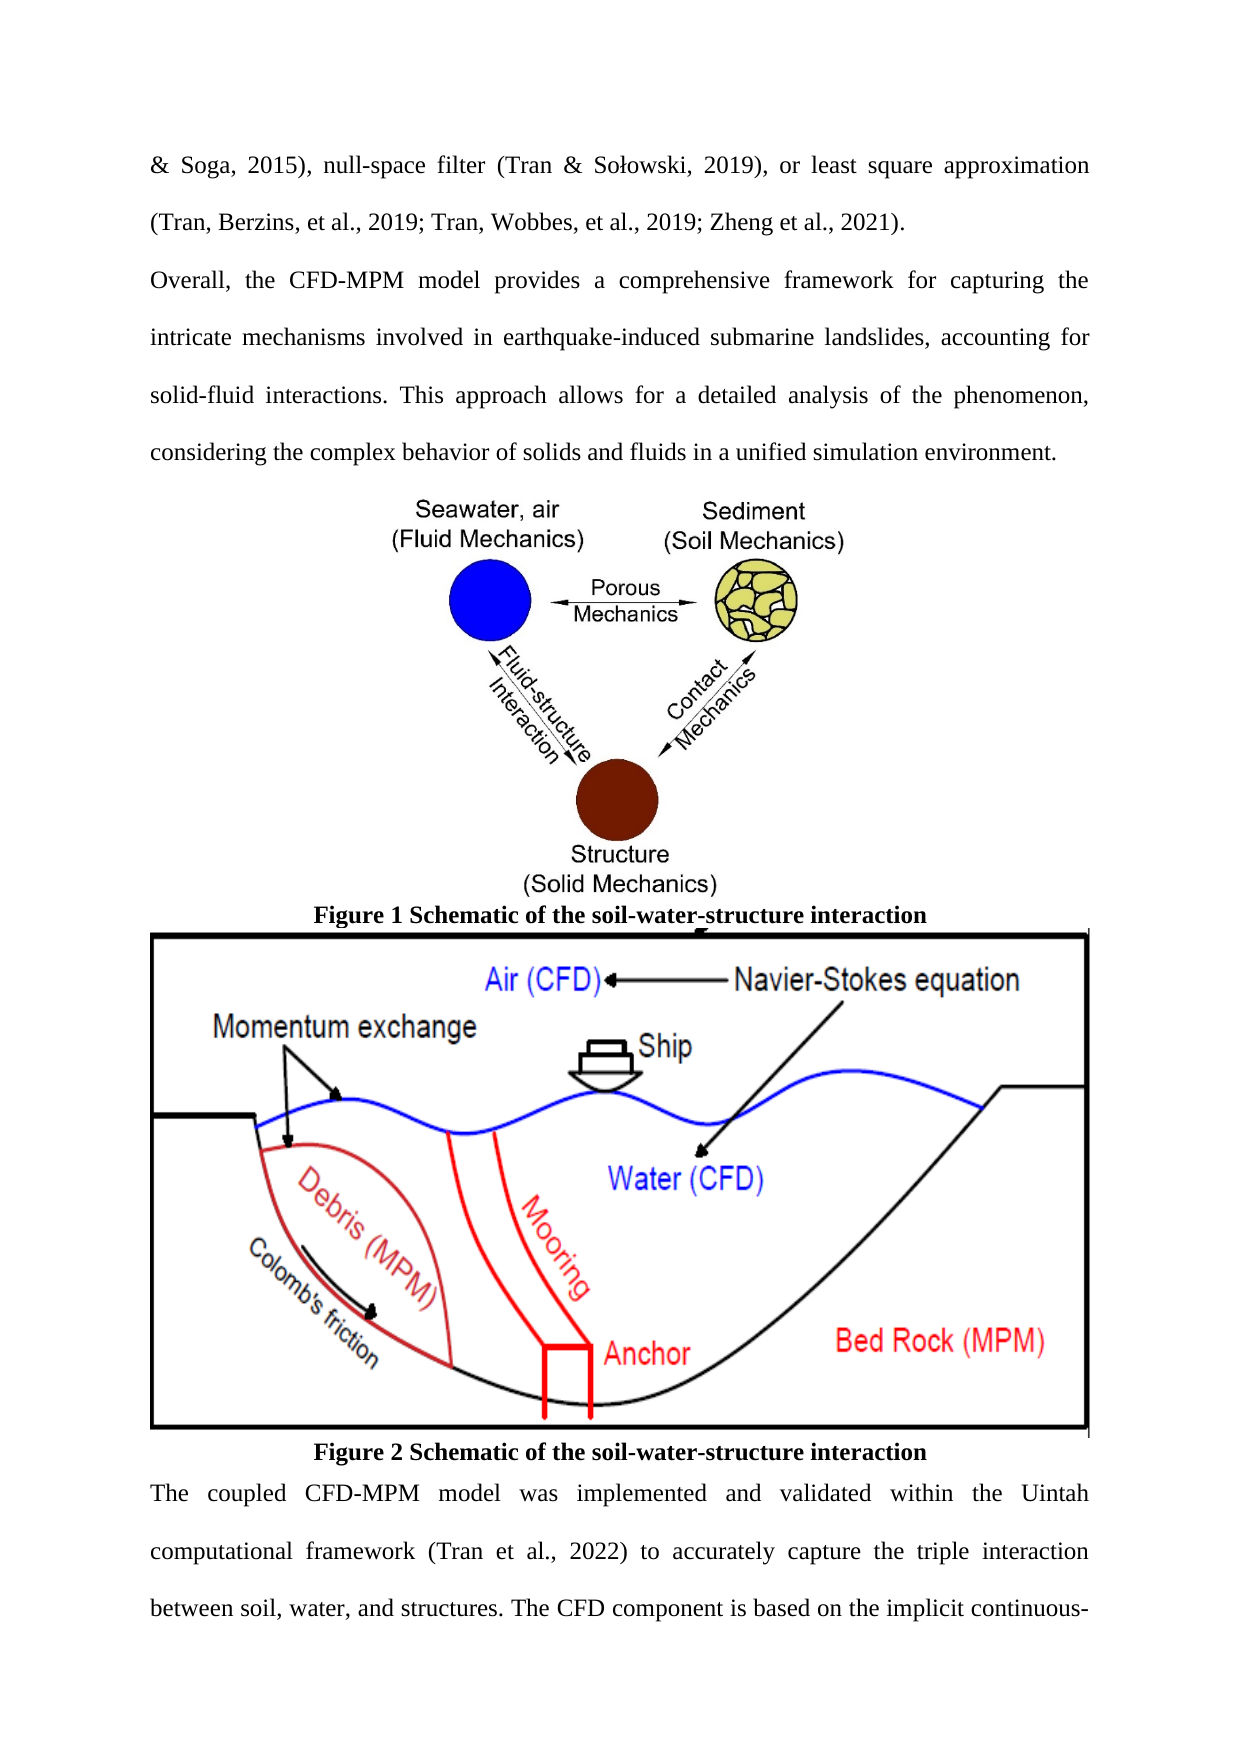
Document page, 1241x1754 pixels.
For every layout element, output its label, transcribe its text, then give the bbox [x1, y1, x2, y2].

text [150, 150, 1090, 236]
picture [150, 928, 1091, 1438]
picture [387, 495, 853, 901]
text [150, 1478, 1090, 1622]
text Overall, the CFD-MPM model provides a comprehensive framework for capturing the intricate mechanisms involved in earthquake-induced submarine landslides, accounting for solid-fluid interactions. This approach allows for a detailed analysis of the phenomenon, considering the complex behavior of solids and fluids in a unified simulation environment. [150, 265, 1090, 466]
